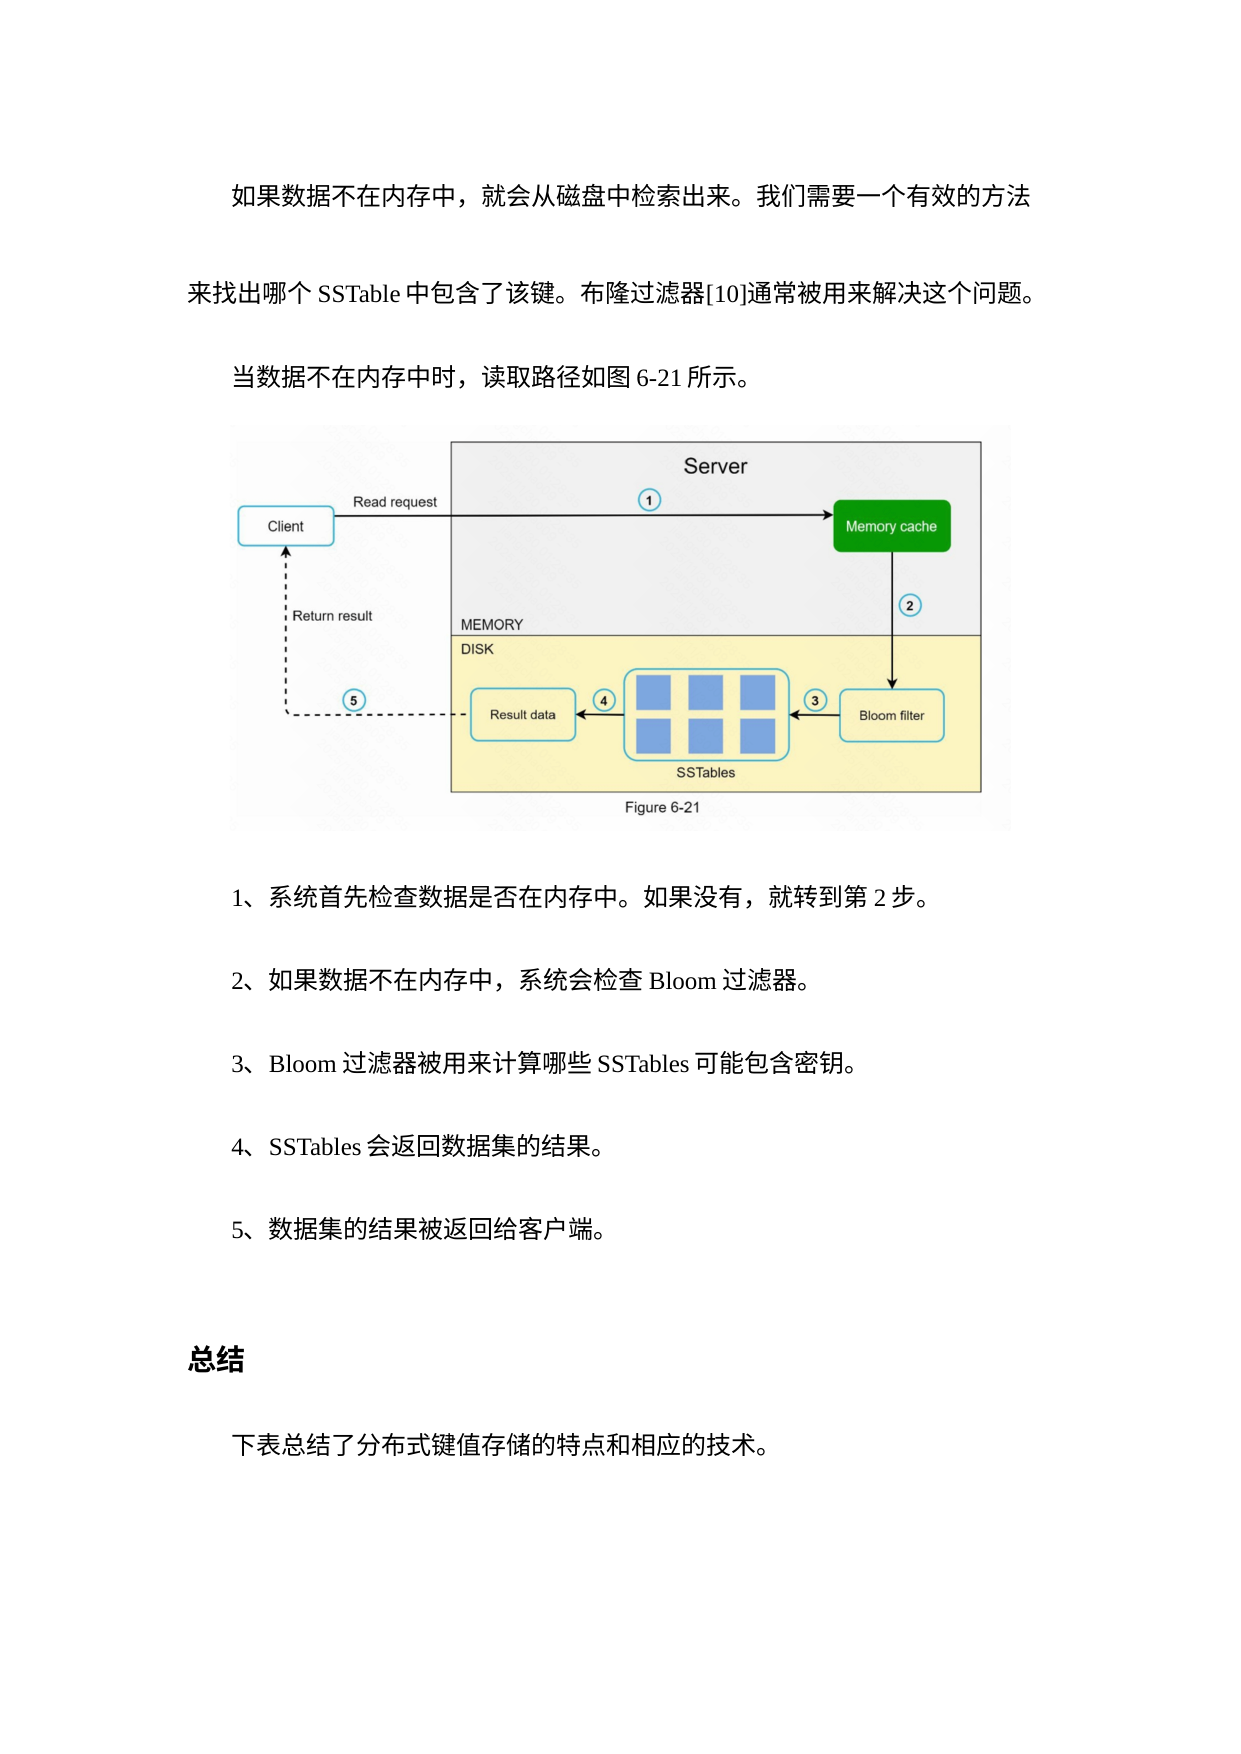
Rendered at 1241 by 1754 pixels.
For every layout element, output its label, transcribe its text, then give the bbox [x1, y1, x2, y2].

text 2、如果数据不在内存中，系统会检查Bloom过滤器。 [187, 946, 1053, 1011]
picture [229, 425, 1011, 831]
text 4、SSTables会返回数据集的结果。 [187, 1112, 1053, 1177]
text 如果数据不在内存中，就会从磁盘中检索出来。我们需要一个有效的方法来找出哪个SSTable中包含了该键。布隆过滤器[10]通常被用来解决这个问题。 [187, 162, 1053, 324]
text 下表总结了分布式键值存储的特点和相应的技术。 [187, 1411, 1053, 1476]
text 5、数据集的结果被返回给客户端。 [187, 1195, 1053, 1260]
text 当数据不在内存中时，读取路径如图6-21所示。 [187, 343, 1053, 408]
subtitle 总结 [187, 1325, 1053, 1390]
text 3、Bloom过滤器被用来计算哪些SSTables可能包含密钥。 [187, 1029, 1053, 1094]
text 1、系统首先检查数据是否在内存中。如果没有，就转到第2步。 [187, 863, 1053, 928]
